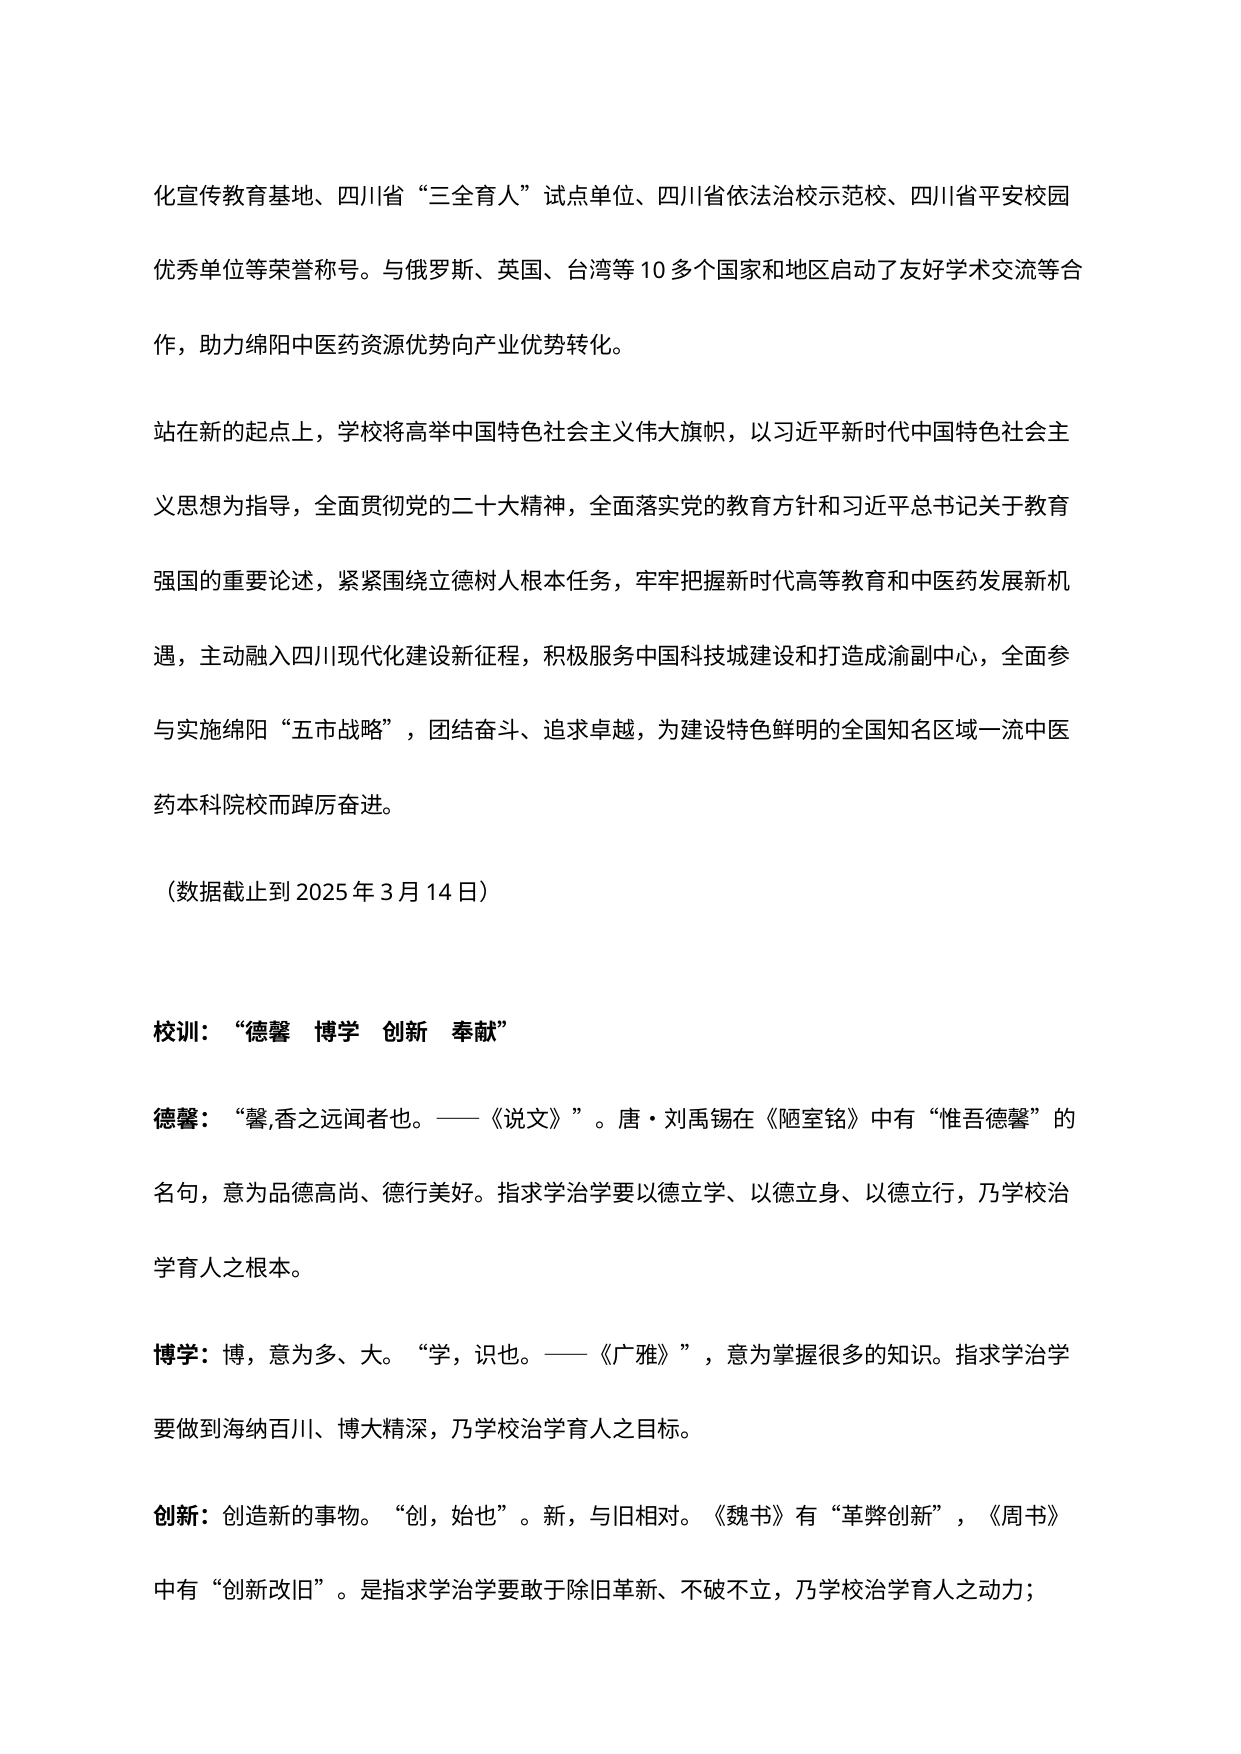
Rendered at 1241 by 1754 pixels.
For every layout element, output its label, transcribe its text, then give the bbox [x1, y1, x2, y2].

text 博学：博，意为多、大。“学，识也。——《广雅》”，意为掌握很多的知识。指求学治学要做到海纳百川、博大精深，乃学校治学育人之目标。 [153, 1321, 1092, 1460]
text 德馨：“馨,香之远闻者也。——《说文》”。唐•刘禹锡在《陋室铭》中有“惟吾德馨”的名句，意为品德高尚、德行美好。指求学治学要以德立学、以德立身、以德立行，乃学校治学育人之根本。 [153, 1085, 1092, 1299]
text 校训：“德馨 博学 创新 奉献” [153, 998, 1092, 1063]
text （数据截止到2025年3月14日） [153, 858, 1092, 923]
text 创新：创造新的事物。“创，始也”。新，与旧相对。《魏书》有“革弊创新”，《周书》中有“创新改旧”。是指求学治学要敢于除旧革新、不破不立，乃学校治学育人之动力； [153, 1482, 1092, 1622]
text 站在新的起点上，学校将高举中国特色社会主义伟大旗帜，以习近平新时代中国特色社会主义思想为指导，全面贯彻党的二十大精神，全面落实党的教育方针和习近平总书记关于教育强国的重要论述，紧紧围绕立德树人根本任务，牢牢把握新时代高等教育和中医药发展新机遇，主动融入四川现代化建设新征程，积极服务中国科技城建设和打造成渝副中心，全面参与实施绵阳“五市战略”，团结奋斗、追求卓越，为建设特色鲜明的全国知名区域一流中医药本科院校而踔厉奋进。 [153, 398, 1092, 836]
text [153, 162, 1092, 376]
